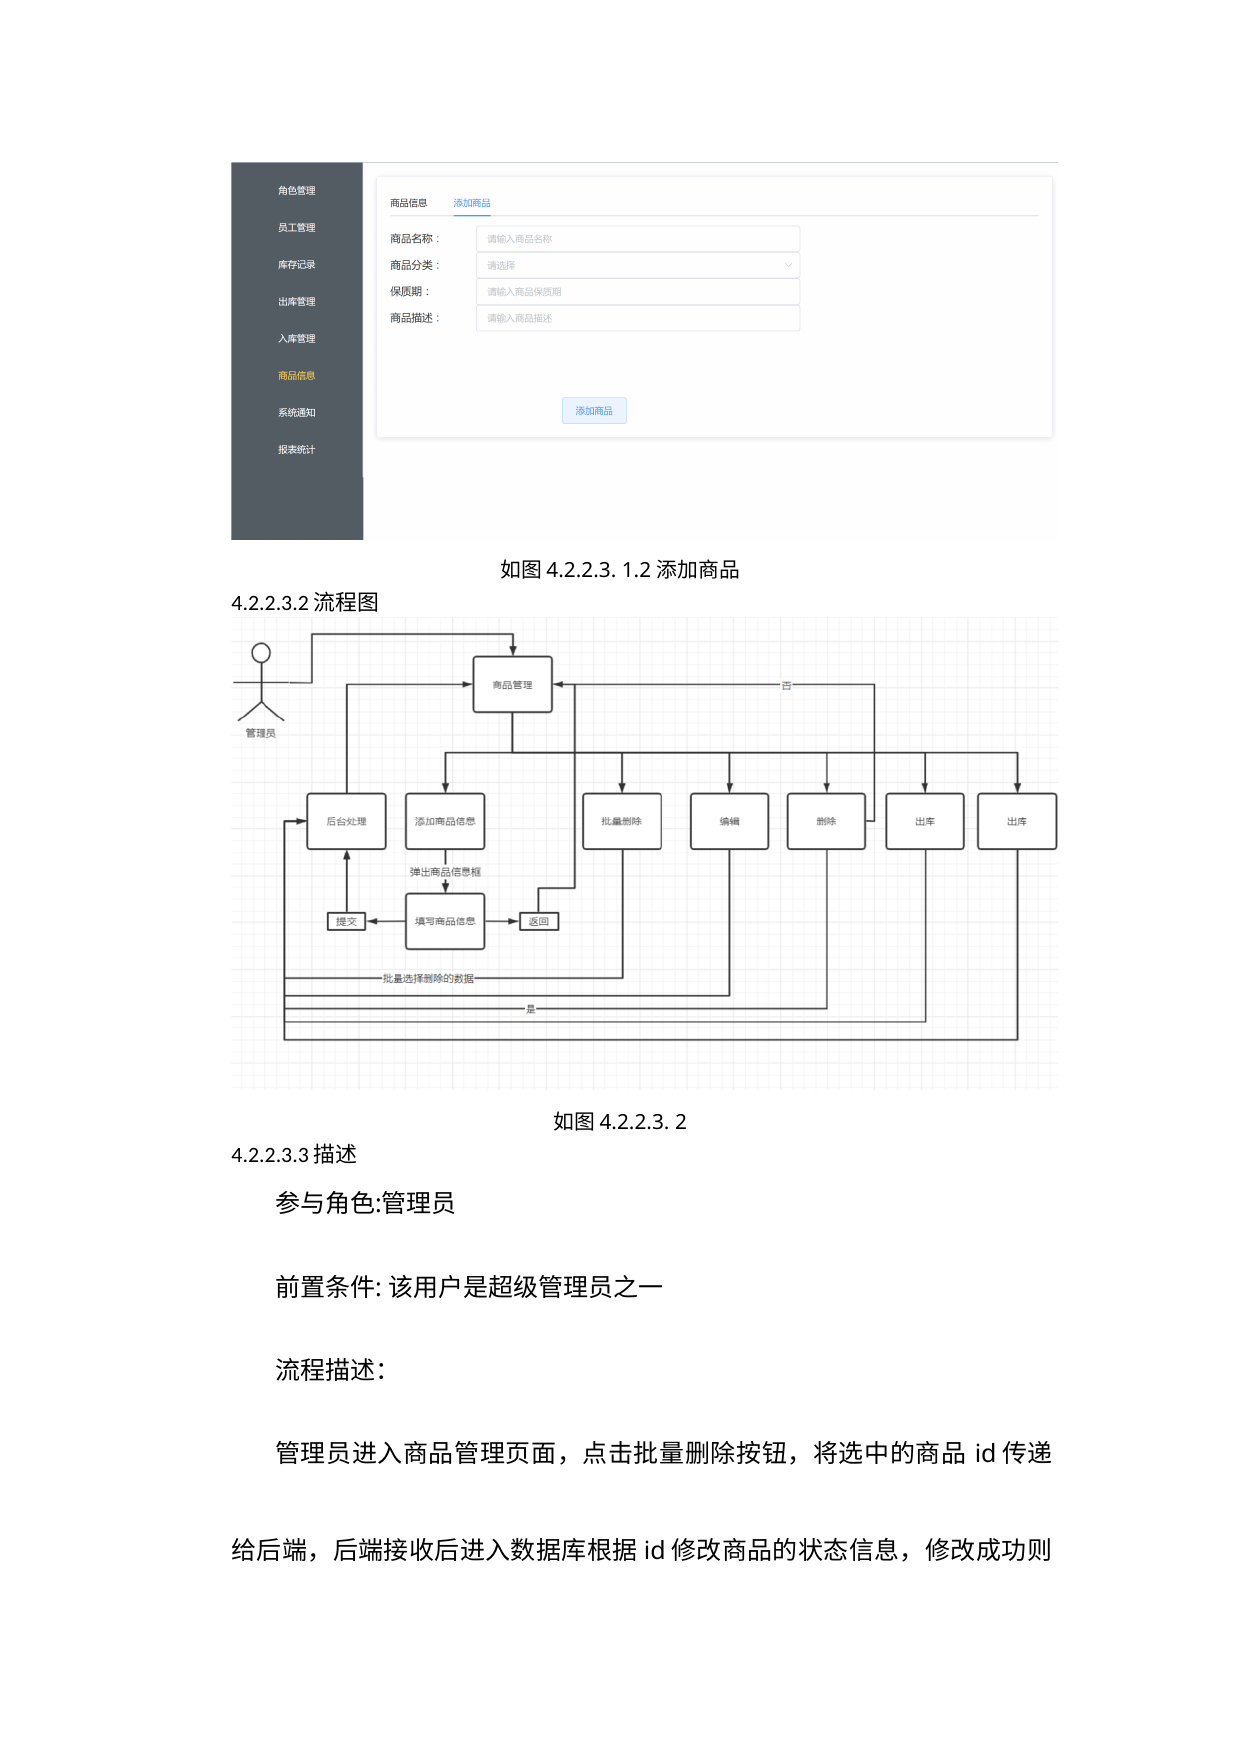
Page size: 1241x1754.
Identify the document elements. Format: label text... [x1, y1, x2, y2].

text 前置条件: 该用户是超级管理员之一 [231, 1253, 1053, 1318]
text 参与角色:管理员 [231, 1169, 1053, 1234]
text 4.2.2.3.3描述 [187, 1137, 1053, 1169]
picture [231, 162, 1058, 540]
text 流程描述： [231, 1336, 1053, 1401]
text 如图4.2.2.3. 1.2 添加商品 [187, 552, 1053, 584]
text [231, 1419, 1053, 1581]
text 如图4.2.2.3. 2 [187, 1104, 1053, 1137]
picture [231, 617, 1058, 1090]
text 4.2.2.3.2流程图 [187, 584, 1053, 617]
